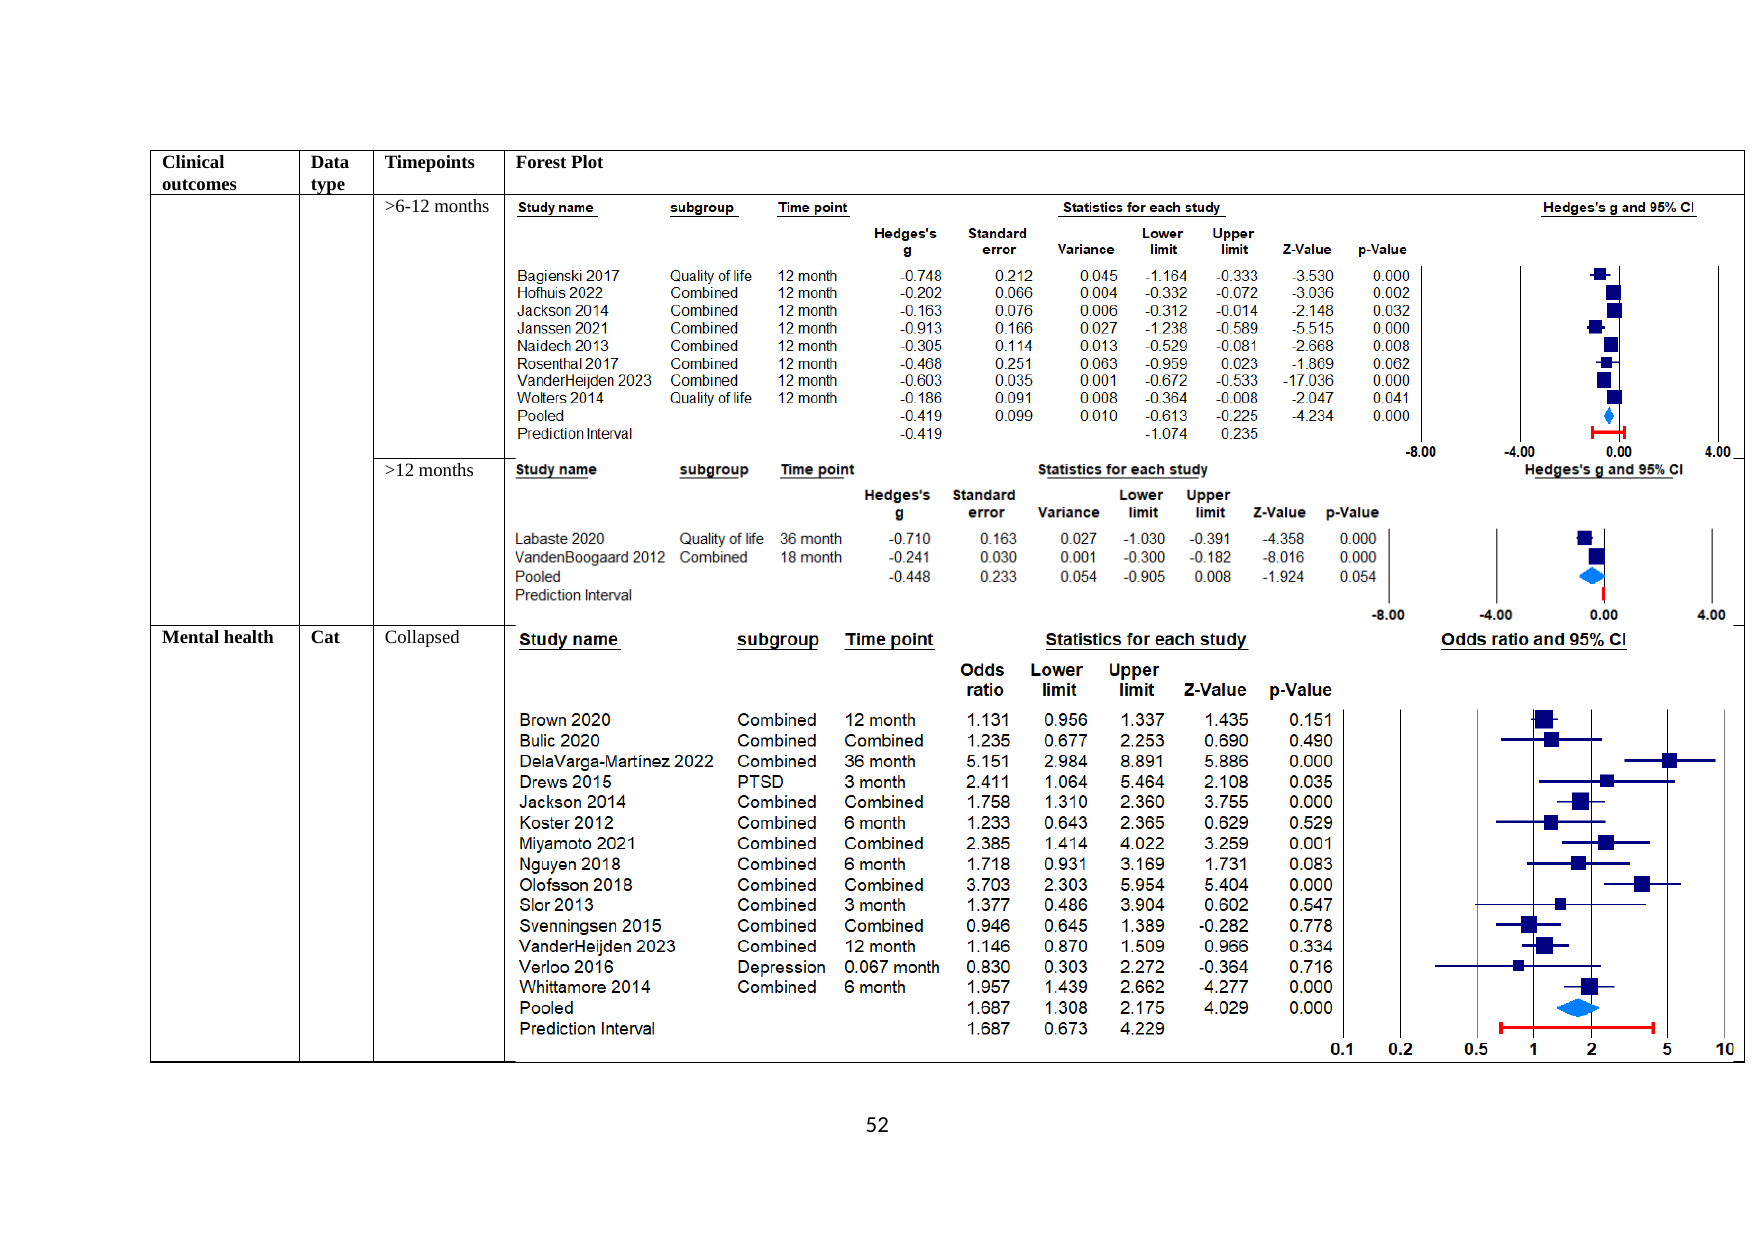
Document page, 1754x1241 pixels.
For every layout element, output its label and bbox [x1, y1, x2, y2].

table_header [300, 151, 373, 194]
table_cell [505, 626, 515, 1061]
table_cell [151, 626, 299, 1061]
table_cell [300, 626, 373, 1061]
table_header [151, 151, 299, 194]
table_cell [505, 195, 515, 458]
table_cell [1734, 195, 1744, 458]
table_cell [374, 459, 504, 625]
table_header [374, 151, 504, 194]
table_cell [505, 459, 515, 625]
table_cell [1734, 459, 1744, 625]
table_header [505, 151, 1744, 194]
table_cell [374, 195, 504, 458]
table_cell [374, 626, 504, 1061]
picture [515, 195, 1734, 1062]
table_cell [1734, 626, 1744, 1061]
